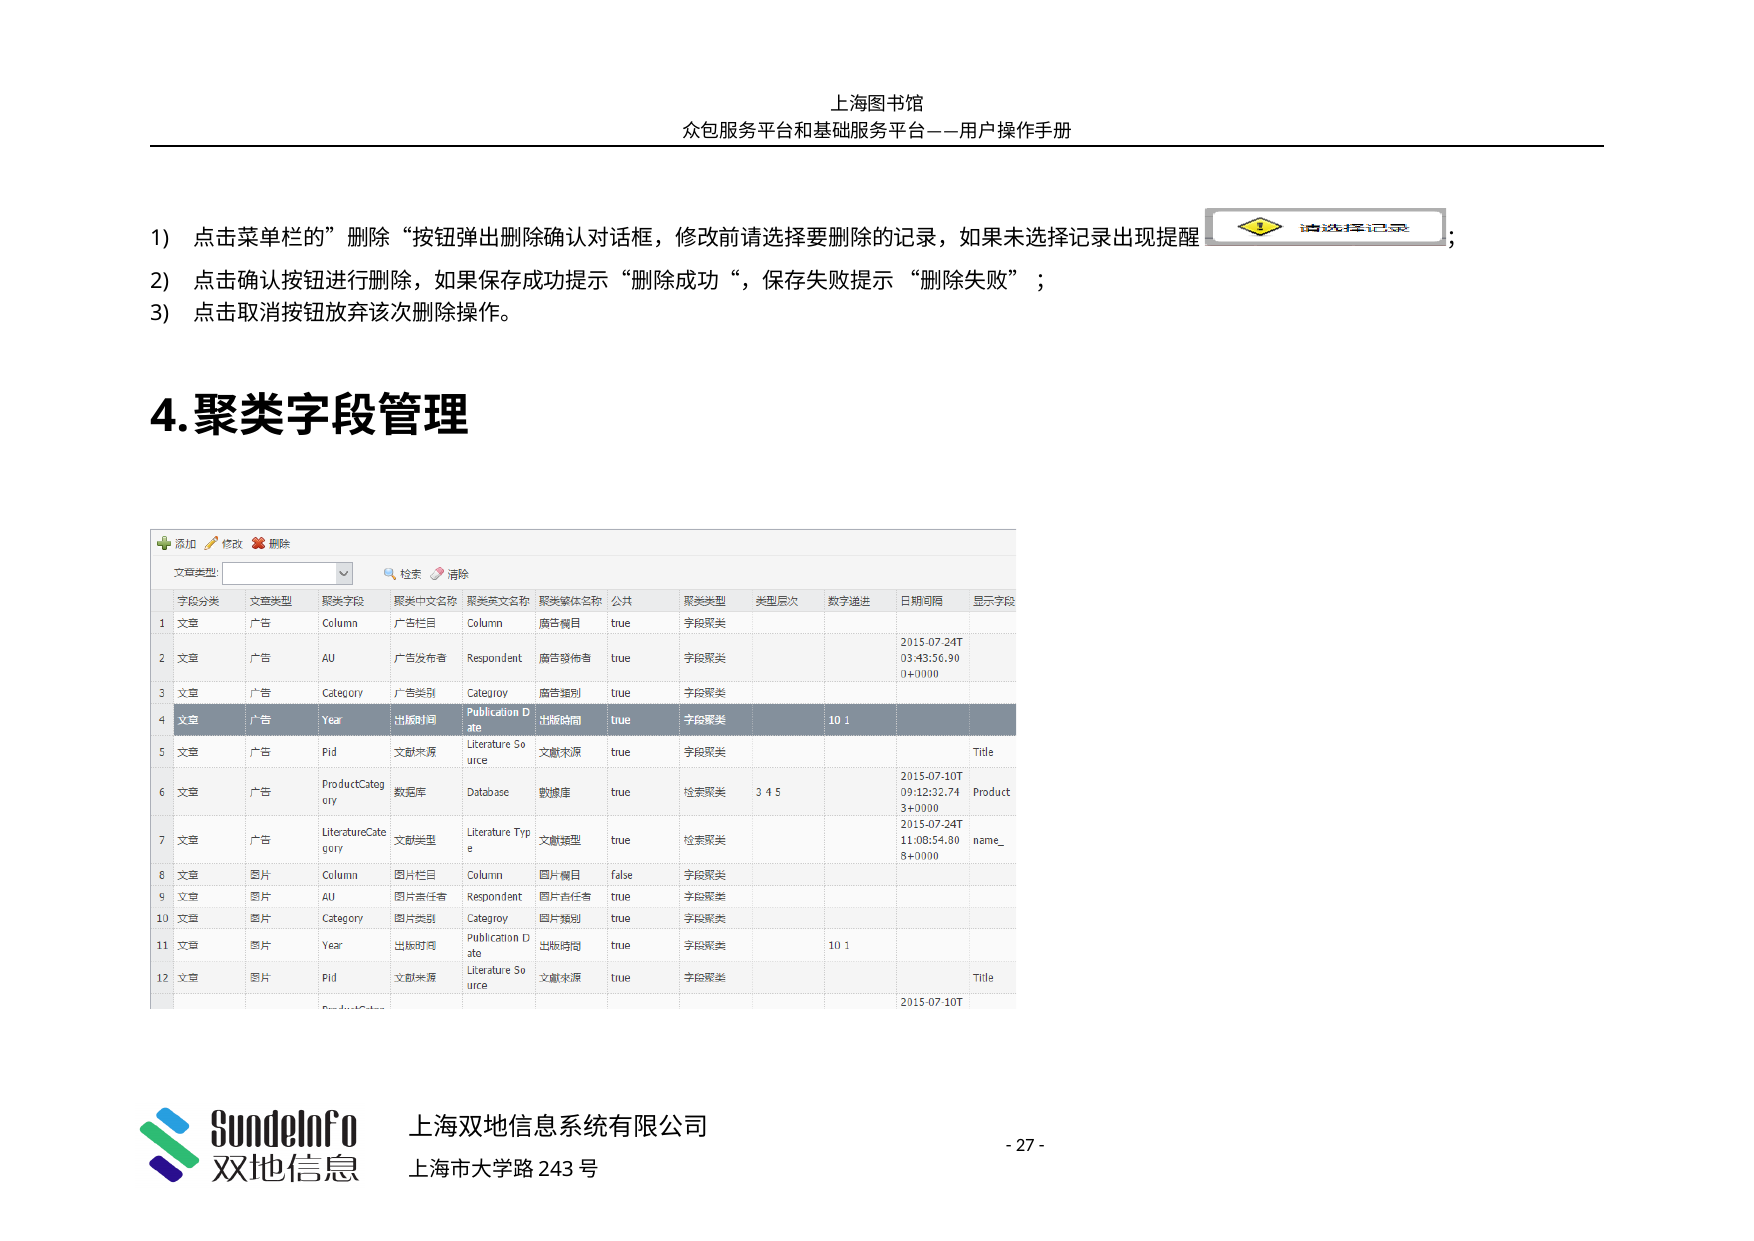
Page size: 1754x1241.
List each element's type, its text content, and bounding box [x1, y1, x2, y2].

picture [150, 528, 1017, 1009]
list 点击取消按钮放弃该次删除操作。 [150, 295, 1604, 328]
list 点击确认按钮进行删除，如果保存成功提示“删除成功“，保存失败提示 “删除失败” ； [150, 263, 1604, 295]
subtitle 聚类字段管理 [150, 363, 1604, 461]
list 点击菜单栏的”删除“按钮弹出删除确认对话框，修改前请选择要删除的记录，如果未选择记录出现提醒 ； [150, 198, 1604, 263]
picture [134, 1101, 366, 1188]
picture [1204, 208, 1447, 246]
